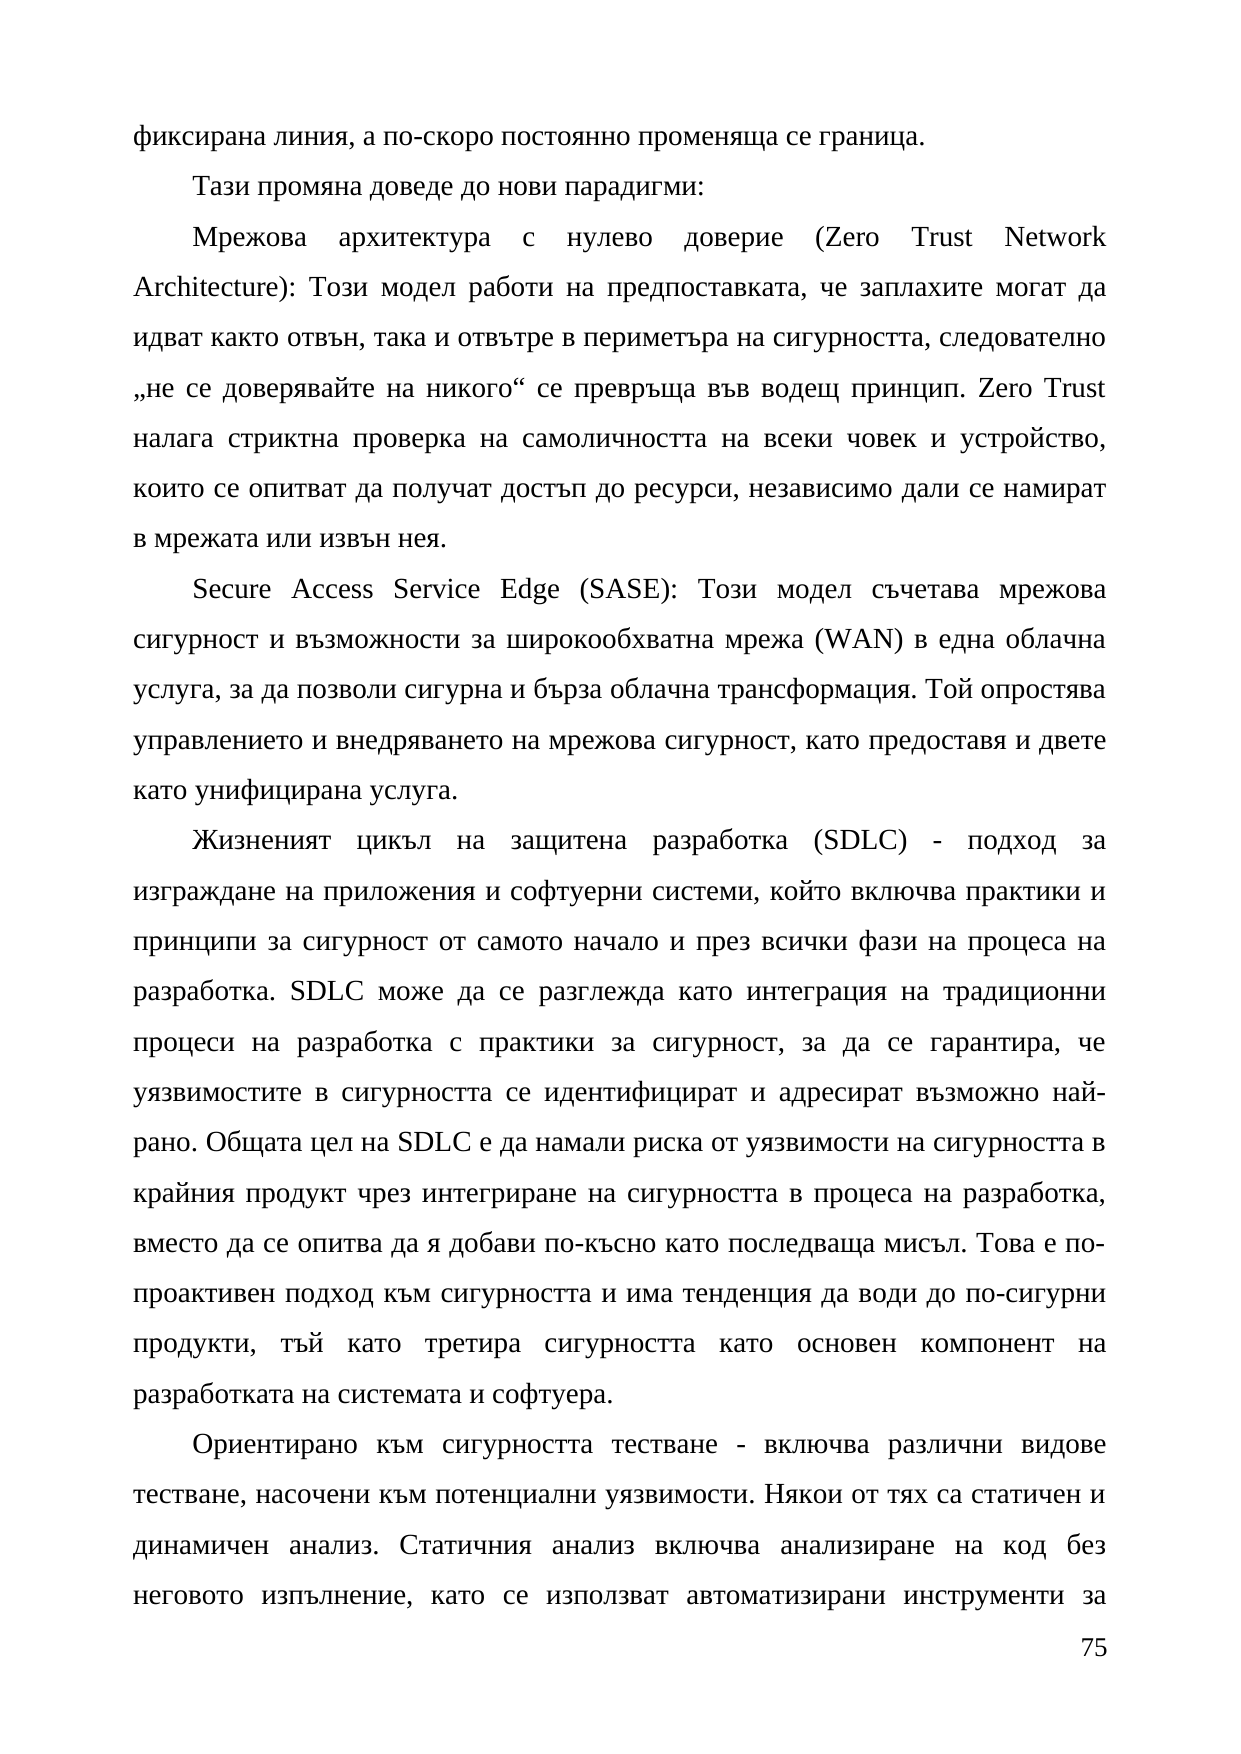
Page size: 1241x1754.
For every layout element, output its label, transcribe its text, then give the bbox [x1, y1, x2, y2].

text Тази промяна доведе до нови парадигми: [133, 168, 1107, 202]
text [133, 1426, 1107, 1611]
text Мрежова архитектура с нулево доверие (Zero Trust Network Architecture): Този модел работи на предпоставката, че заплахите могат да идват както отвън, така и отвътре в периметъра на сигурността, следователно „не се доверявайте на никого“ се превръща във водещ принцип. Zero Trust налага стриктна проверка на самоличността на всеки човек и устройство, които се опитват да получат достъп до ресурси, независимо дали се намират в мрежата или извън нея. [133, 219, 1107, 554]
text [133, 118, 1107, 152]
text Secure Access Service Edge (SASE): Този модел съчетава мрежова сигурност и възможности за широкообхватна мрежа (WAN) в една облачна услуга, за да позволи сигурна и бърза облачна трансформация. Той опростява управлението и внедряването на мрежова сигурност, като предоставя и двете като унифицирана услуга. [133, 571, 1107, 806]
text Жизненият цикъл на защитена разработка (SDLC) - подход за изграждане на приложения и софтуерни системи, който включва практики и принципи за сигурност от самото начало и през всички фази на процеса на разработка. SDLC може да се разглежда като интеграция на традиционни процеси на разработка с практики за сигурност, за да се гарантира, че уязвимостите в сигурността се идентифицират и адресират възможно най-рано. Общата цел на SDLC е да намали риска от уязвимости на сигурността в крайния продукт чрез интегриране на сигурността в процеса на разработка, вместо да се опитва да я добави по-късно като последваща мисъл. Това е по-проактивен подход към сигурността и има тенденция да води до по-сигурни продукти, тъй като третира сигурността като основен компонент на разработката на системата и софтуера. [133, 822, 1107, 1409]
